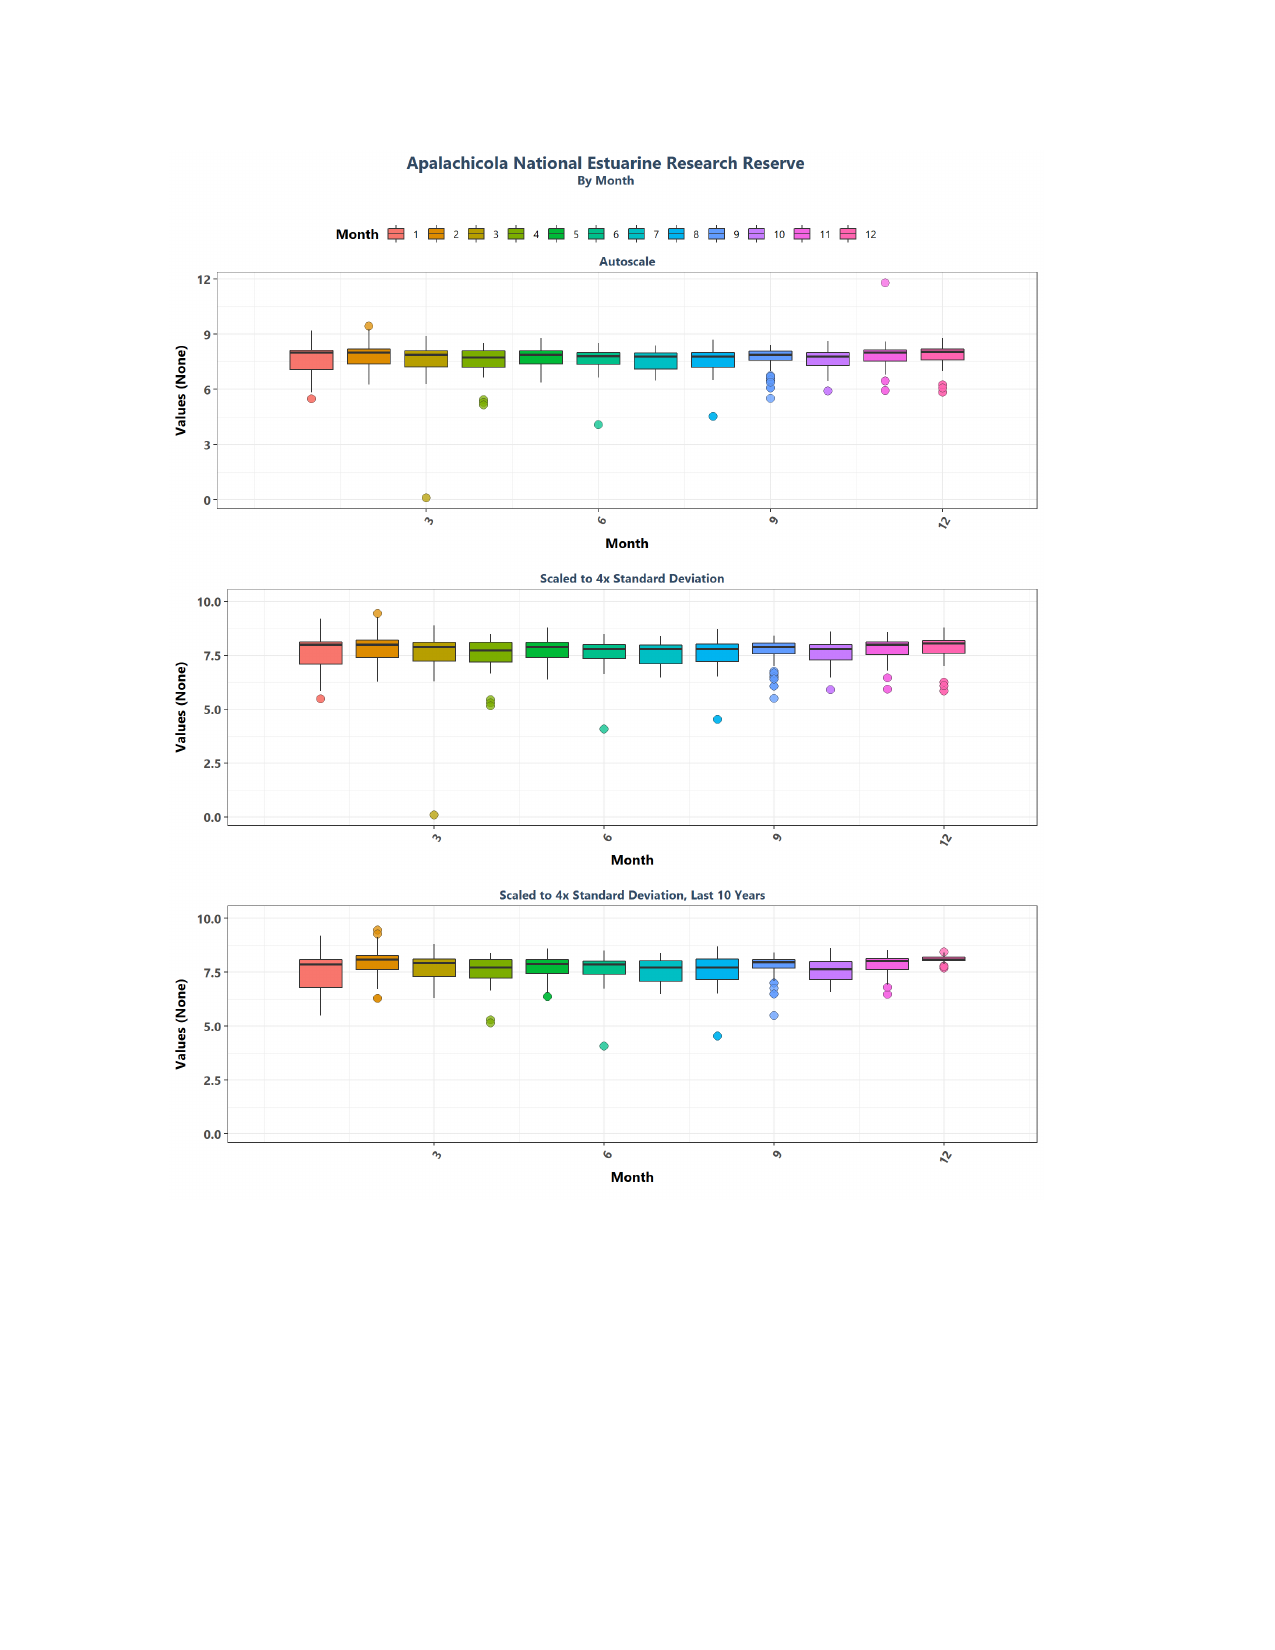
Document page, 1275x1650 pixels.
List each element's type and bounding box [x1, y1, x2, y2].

picture [168, 150, 1044, 1200]
